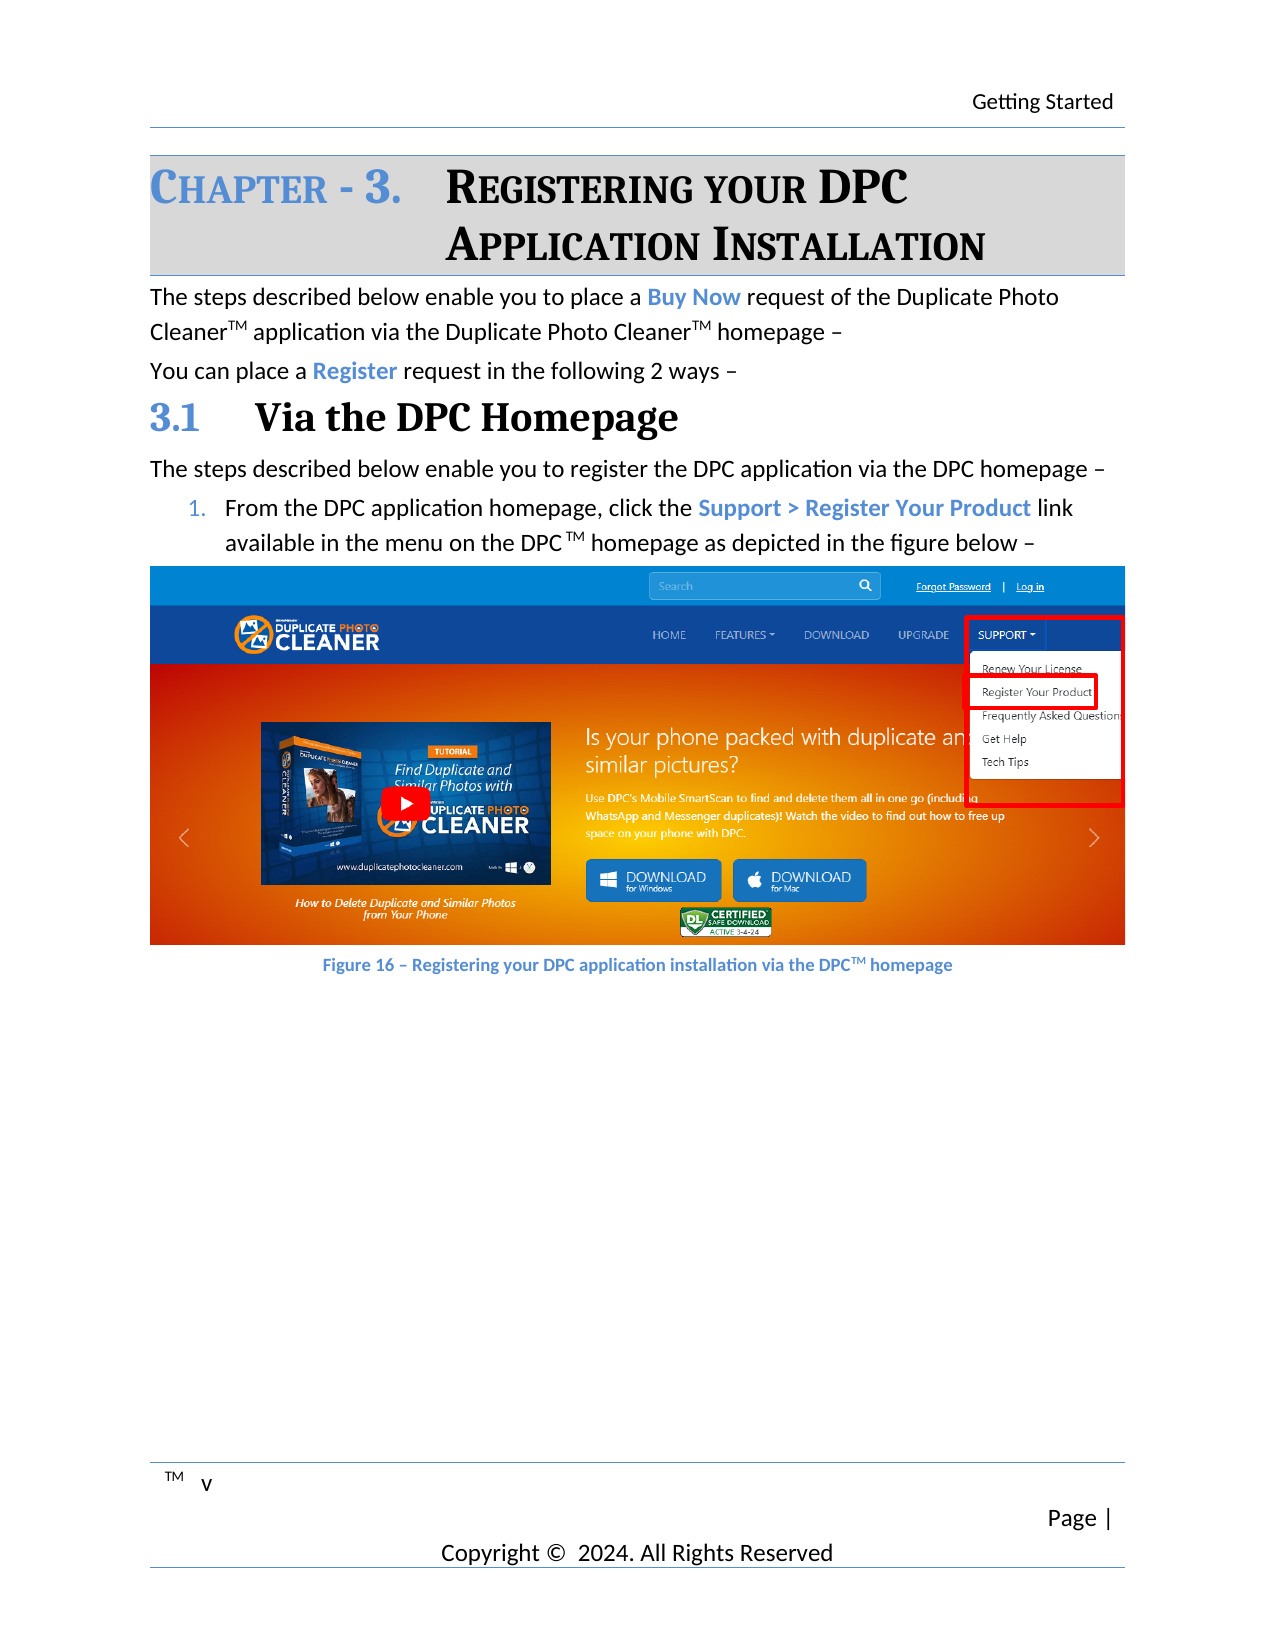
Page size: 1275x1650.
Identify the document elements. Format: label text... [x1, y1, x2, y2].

picture [150, 566, 1125, 945]
picture [969, 620, 1121, 803]
list From the DPC application homepage, click the Support > Register Your Product link available in the menu on the DPC TM homepage as depicted in the figure below – [187, 492, 1125, 558]
text The steps described below enable you to register the DPC application via the DPC homepage – [150, 453, 1125, 484]
subtitle Via the DPC Homepage [150, 394, 1125, 442]
picture [969, 678, 1094, 706]
text The steps described below enable you to place a Buy Now request of the Duplicate Photo CleanerTM application via the Duplicate Photo CleanerTM homepage – [150, 281, 1125, 346]
text You can place a Register request in the following 2 ways – [150, 355, 1125, 385]
text Figure 16 – Registering your DPC application installation via the DPCTM homepage [150, 954, 1125, 977]
subtitle Registering your DPC Application Installation [150, 156, 1125, 275]
